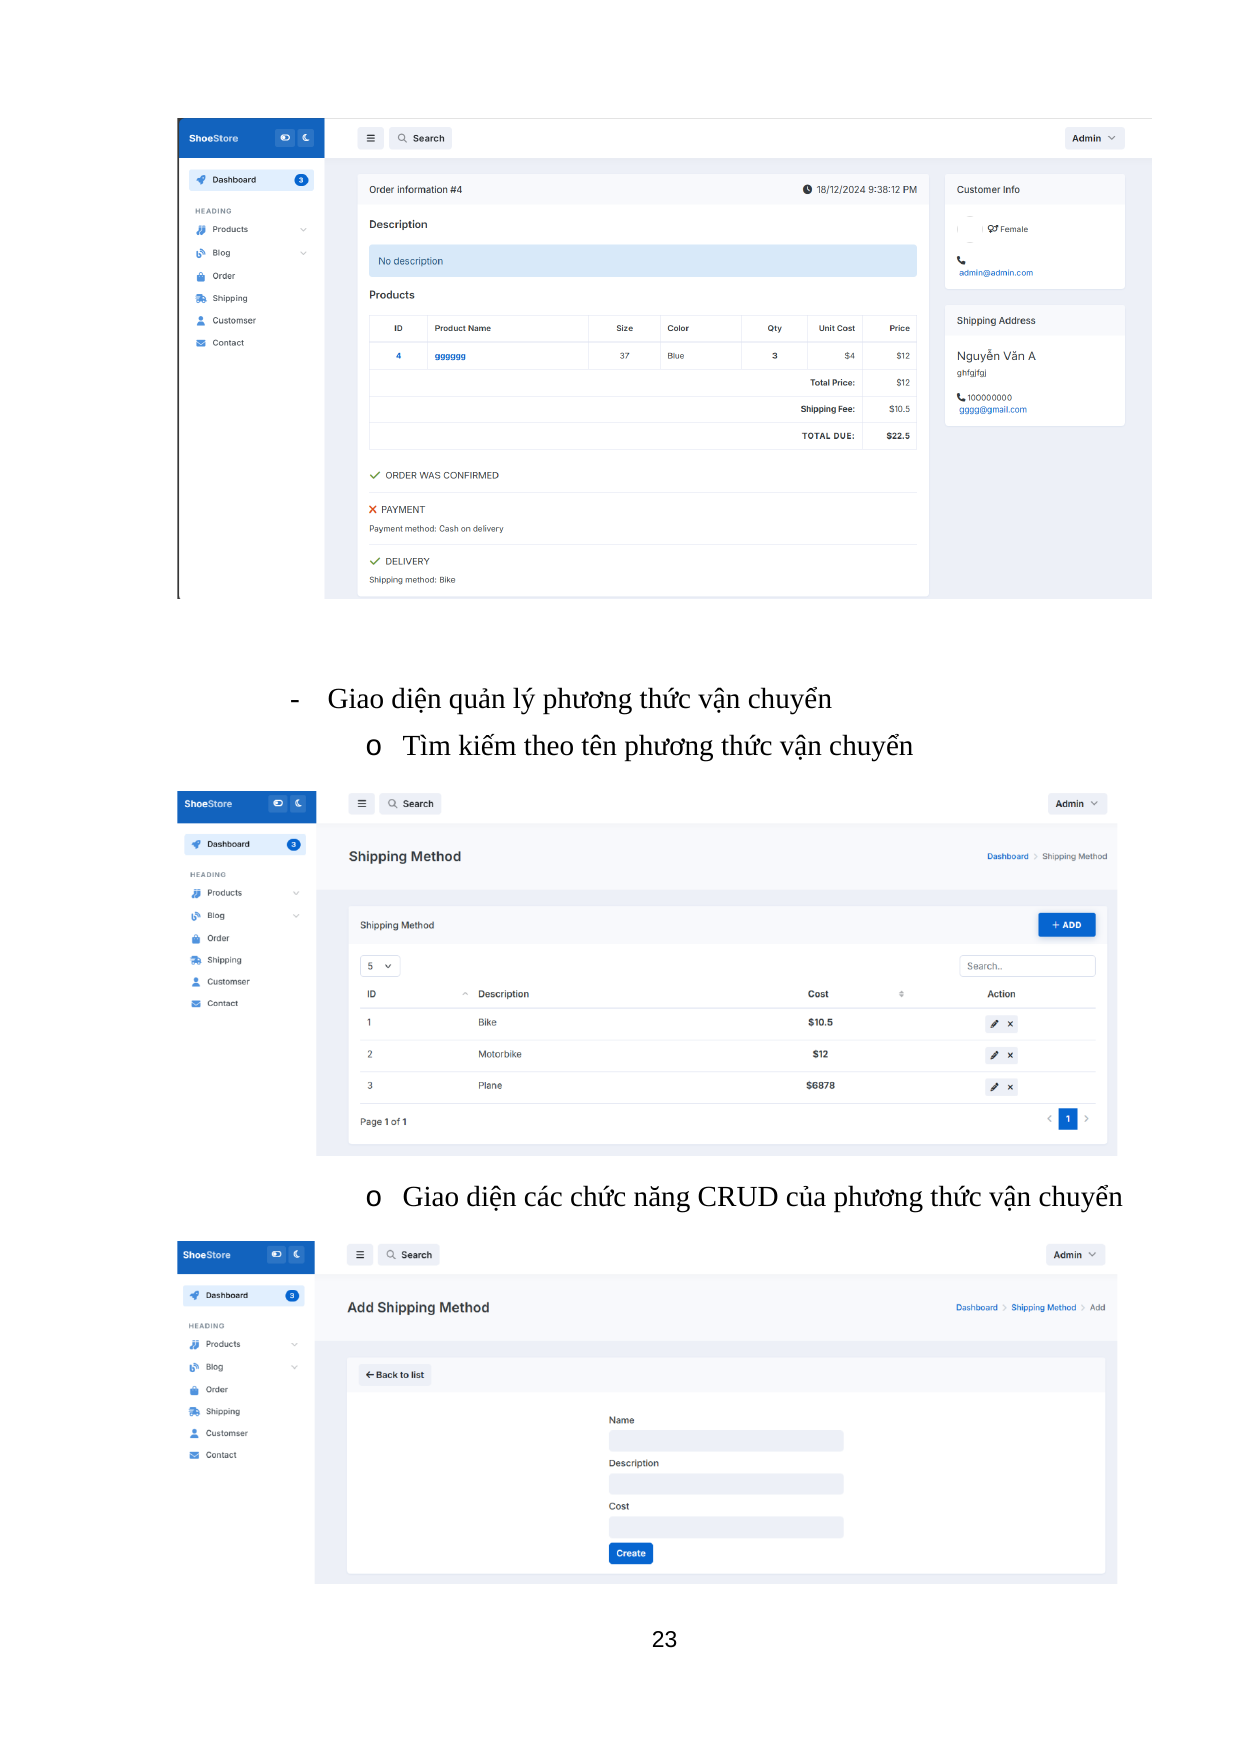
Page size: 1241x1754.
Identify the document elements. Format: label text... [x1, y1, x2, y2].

picture [177, 118, 1152, 599]
list Giao diện các chức năng CRUD của phương thức vận chuyển [365, 1179, 1152, 1215]
list Giao diện quản lý phương thức vận chuyển [290, 681, 1152, 715]
list Tìm kiếm theo tên phương thức vận chuyển [365, 728, 1152, 764]
picture [177, 791, 1118, 1156]
picture [177, 1241, 1118, 1584]
